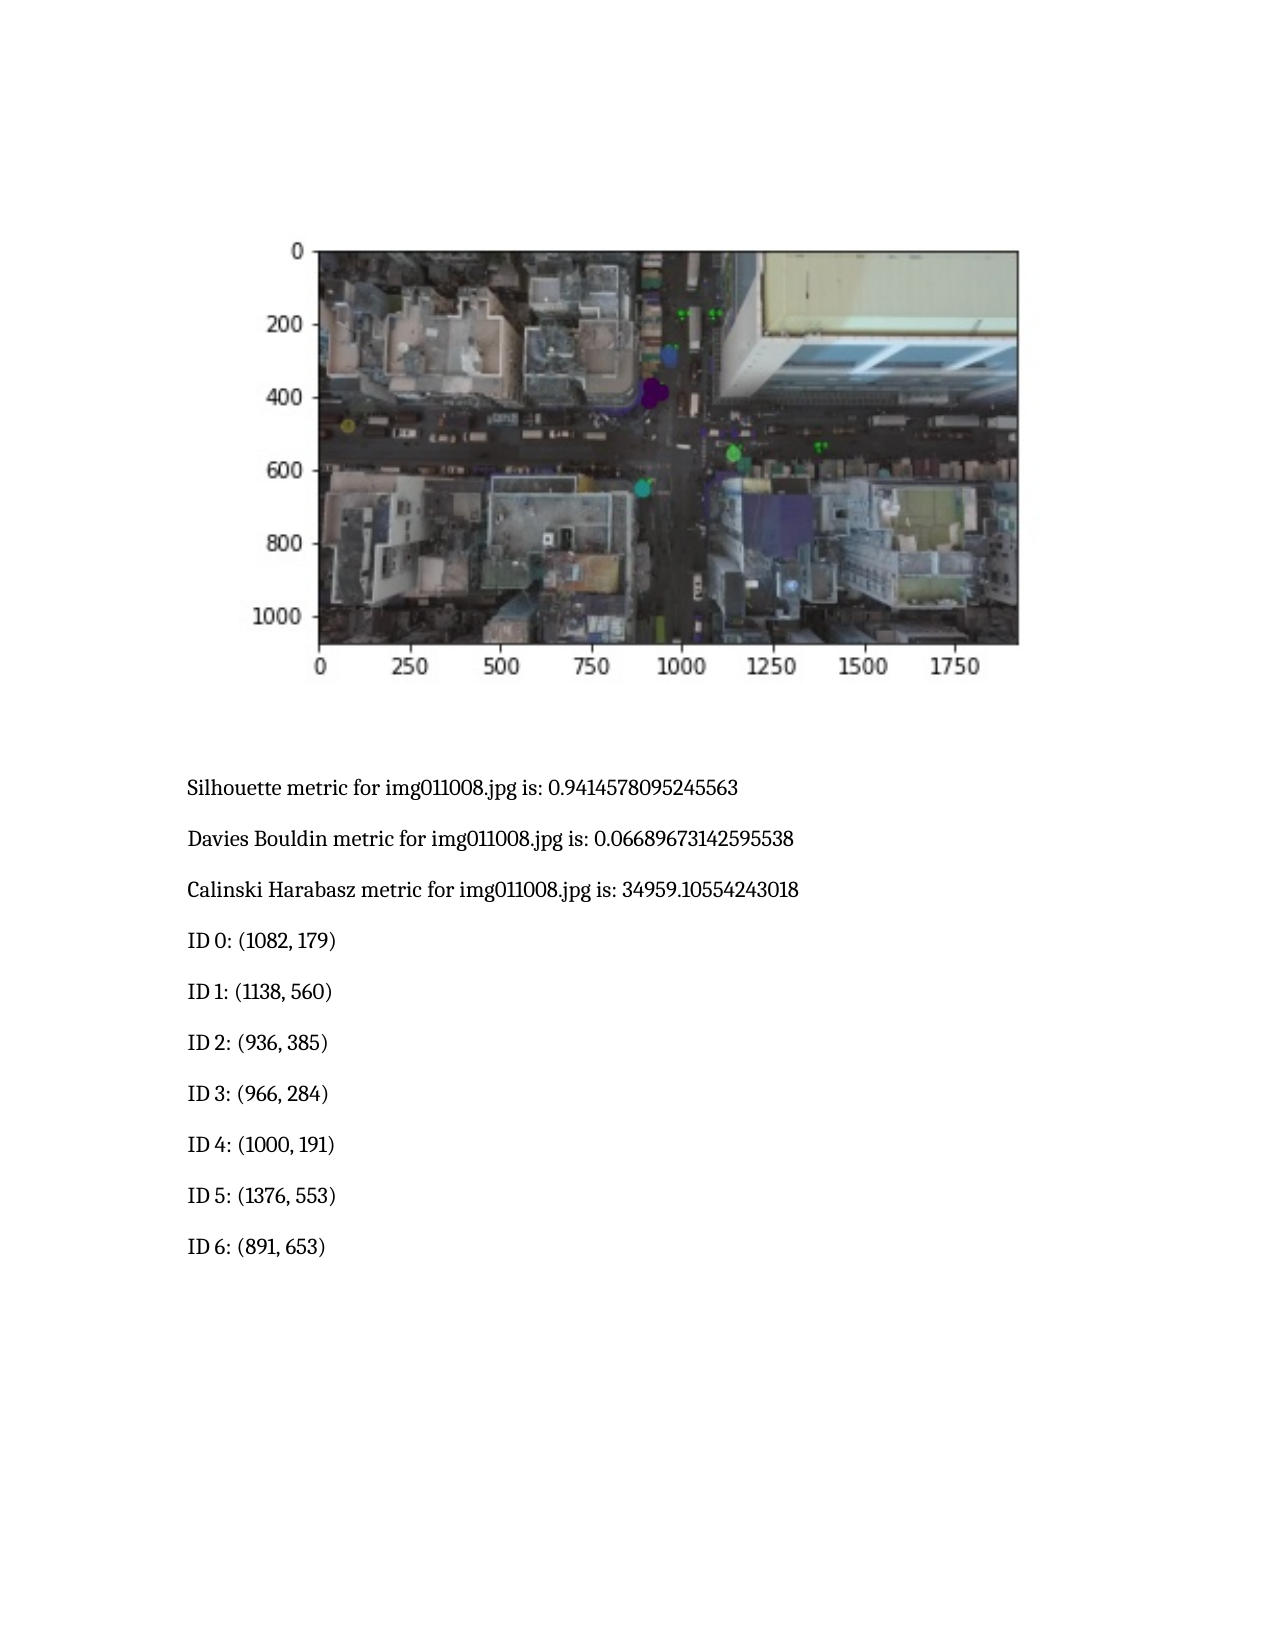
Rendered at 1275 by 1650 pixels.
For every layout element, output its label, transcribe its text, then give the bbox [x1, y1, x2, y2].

text Silhouette metric for img011008.jpg is: 0.9414578095245563 [187, 775, 1087, 801]
text ID 6: (891, 653) [187, 1234, 1087, 1260]
text ID 1: (1138, 560) [187, 979, 1087, 1005]
text Davies Bouldin metric for img011008.jpg is: 0.06689673142595538 [187, 826, 1087, 852]
text Calinski Harabasz metric for img011008.jpg is: 34959.10554243018 [187, 877, 1087, 903]
text ID 3: (966, 284) [187, 1081, 1087, 1107]
picture [206, 150, 1107, 750]
text ID 4: (1000, 191) [187, 1132, 1087, 1158]
text ID 2: (936, 385) [187, 1030, 1087, 1056]
text ID 0: (1082, 179) [187, 928, 1087, 954]
text ID 5: (1376, 553) [187, 1183, 1087, 1209]
